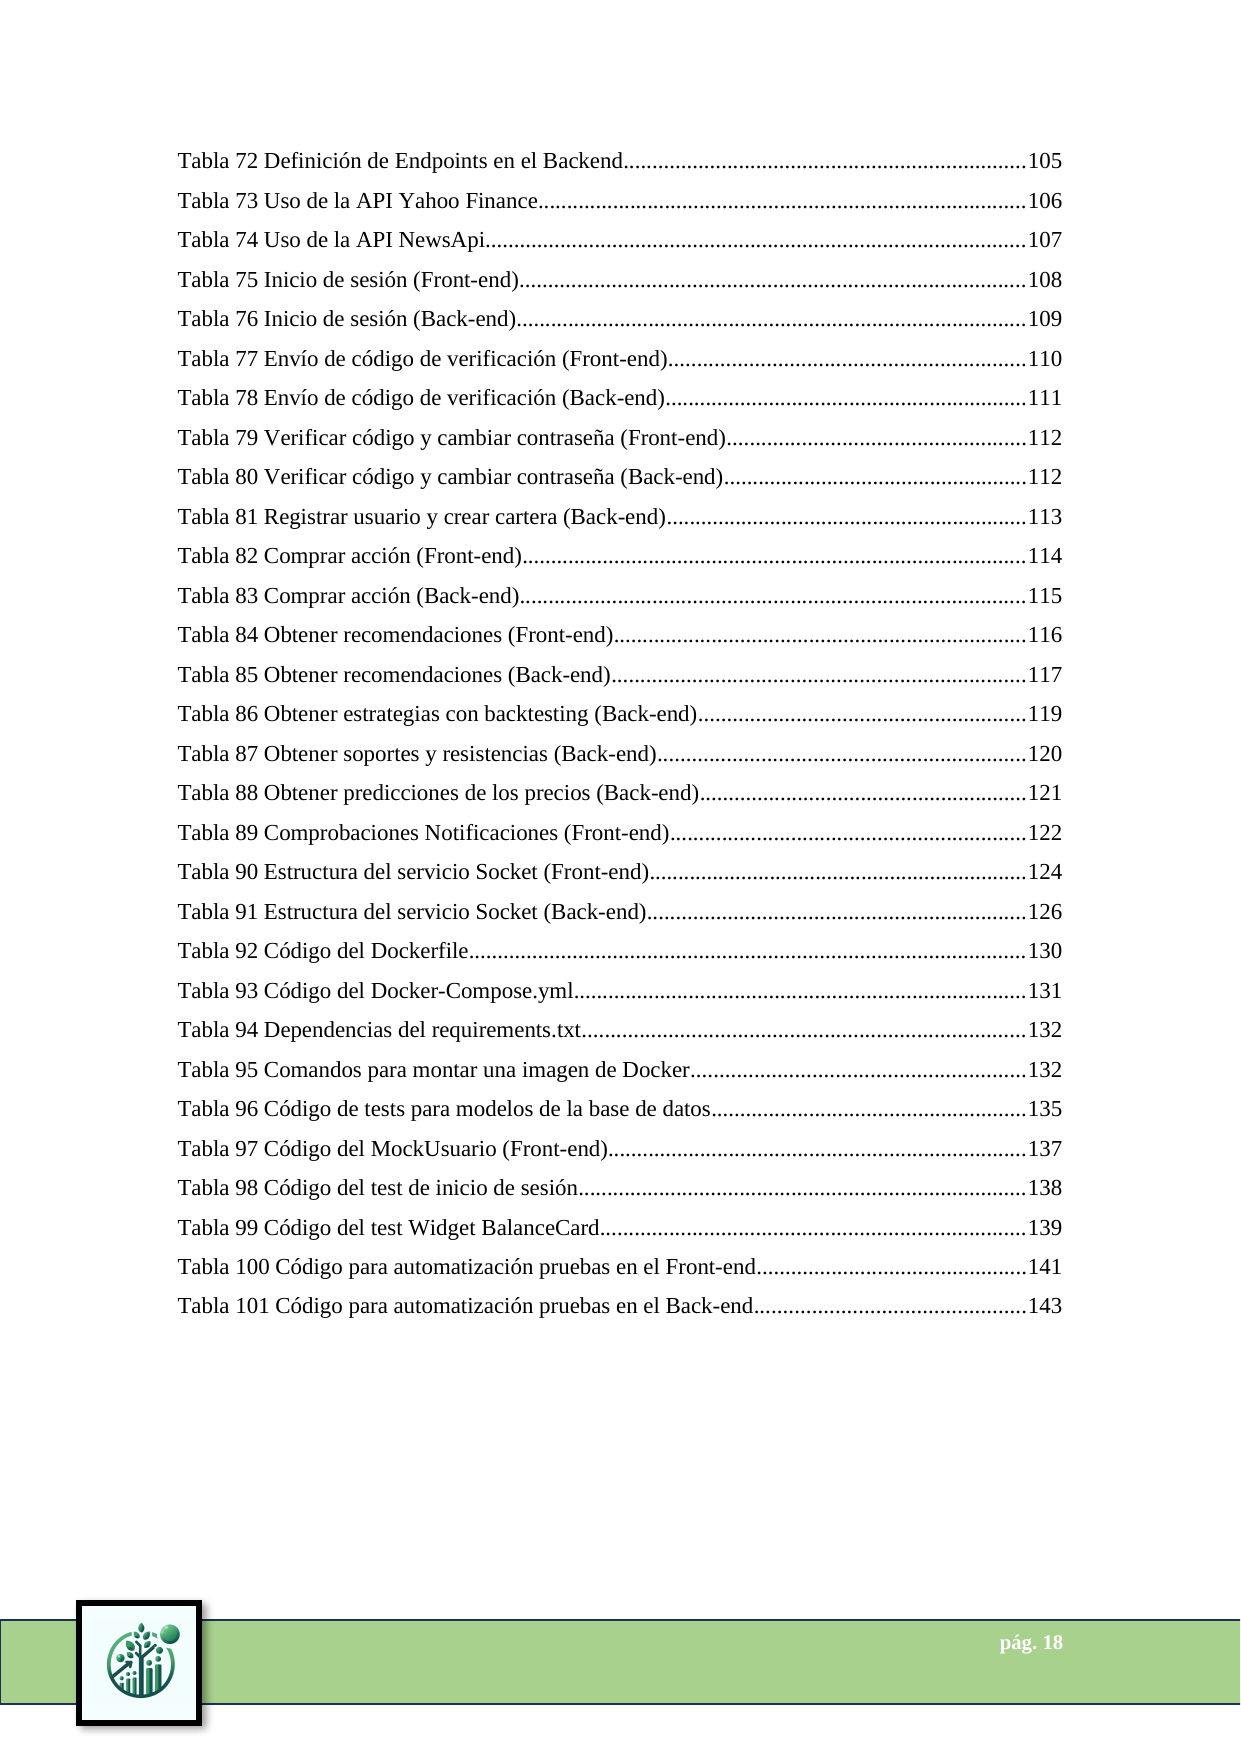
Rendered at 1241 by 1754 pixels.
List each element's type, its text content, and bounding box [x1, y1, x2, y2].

text Tabla 95 Comandos para montar una imagen de Docker 132 [177, 1056, 1063, 1082]
text Tabla 84 Obtener recomendaciones (Front-end) 116 [177, 621, 1063, 648]
picture [82, 1606, 196, 1720]
text Tabla 92 Código del Dockerfile 130 [177, 937, 1063, 963]
text Tabla 98 Código del test de inicio de sesión 138 [177, 1174, 1063, 1200]
text Tabla 74 Uso de la API NewsApi 107 [177, 227, 1063, 253]
text Tabla 101 Código para automatización pruebas en el Back-end 143 [177, 1292, 1063, 1319]
text Tabla 86 Obtener estrategias con backtesting (Back-end) 119 [177, 700, 1063, 727]
text Tabla 78 Envío de código de verificación (Back-end) 111 [177, 384, 1063, 411]
text Tabla 79 Verificar código y cambiar contraseña (Front-end) 112 [177, 424, 1063, 450]
text Tabla 100 Código para automatización pruebas en el Front-end 141 [177, 1253, 1063, 1279]
text Tabla 88 Obtener predicciones de los precios (Back-end) 121 [177, 779, 1063, 806]
text Tabla 76 Inicio de sesión (Back-end) 109 [177, 306, 1063, 332]
text Tabla 89 Comprobaciones Notificaciones (Front-end) 122 [177, 819, 1063, 845]
text Tabla 87 Obtener soportes y resistencias (Back-end) 120 [177, 740, 1063, 766]
text Tabla 72 Definición de Endpoints en el Backend 105 [177, 148, 1063, 174]
text Tabla 90 Estructura del servicio Socket (Front-end) 124 [177, 858, 1063, 884]
text Tabla 77 Envío de código de verificación (Front-end) 110 [177, 345, 1063, 371]
text Tabla 94 Dependencias del requirements.txt 132 [177, 1016, 1063, 1042]
text Tabla 93 Código del Docker-Compose.yml 131 [177, 977, 1063, 1003]
text Tabla 80 Verificar código y cambiar contraseña (Back-end) 112 [177, 463, 1063, 490]
text Tabla 91 Estructura del servicio Socket (Back-end) 126 [177, 898, 1063, 924]
text Tabla 81 Registrar usuario y crear cartera (Back-end) 113 [177, 503, 1063, 529]
text Tabla 82 Comprar acción (Front-end) 114 [177, 542, 1063, 569]
text Tabla 97 Código del MockUsuario (Front-end) 137 [177, 1134, 1063, 1161]
text Tabla 96 Código de tests para modelos de la base de datos 135 [177, 1095, 1063, 1121]
text Tabla 75 Inicio de sesión (Front-end) 108 [177, 266, 1063, 292]
text Tabla 83 Comprar acción (Back-end) 115 [177, 582, 1063, 608]
text Tabla 85 Obtener recomendaciones (Back-end) 117 [177, 661, 1063, 687]
text Tabla 99 Código del test Widget BalanceCard 139 [177, 1213, 1063, 1240]
text Tabla 73 Uso de la API Yahoo Finance 106 [177, 187, 1063, 213]
